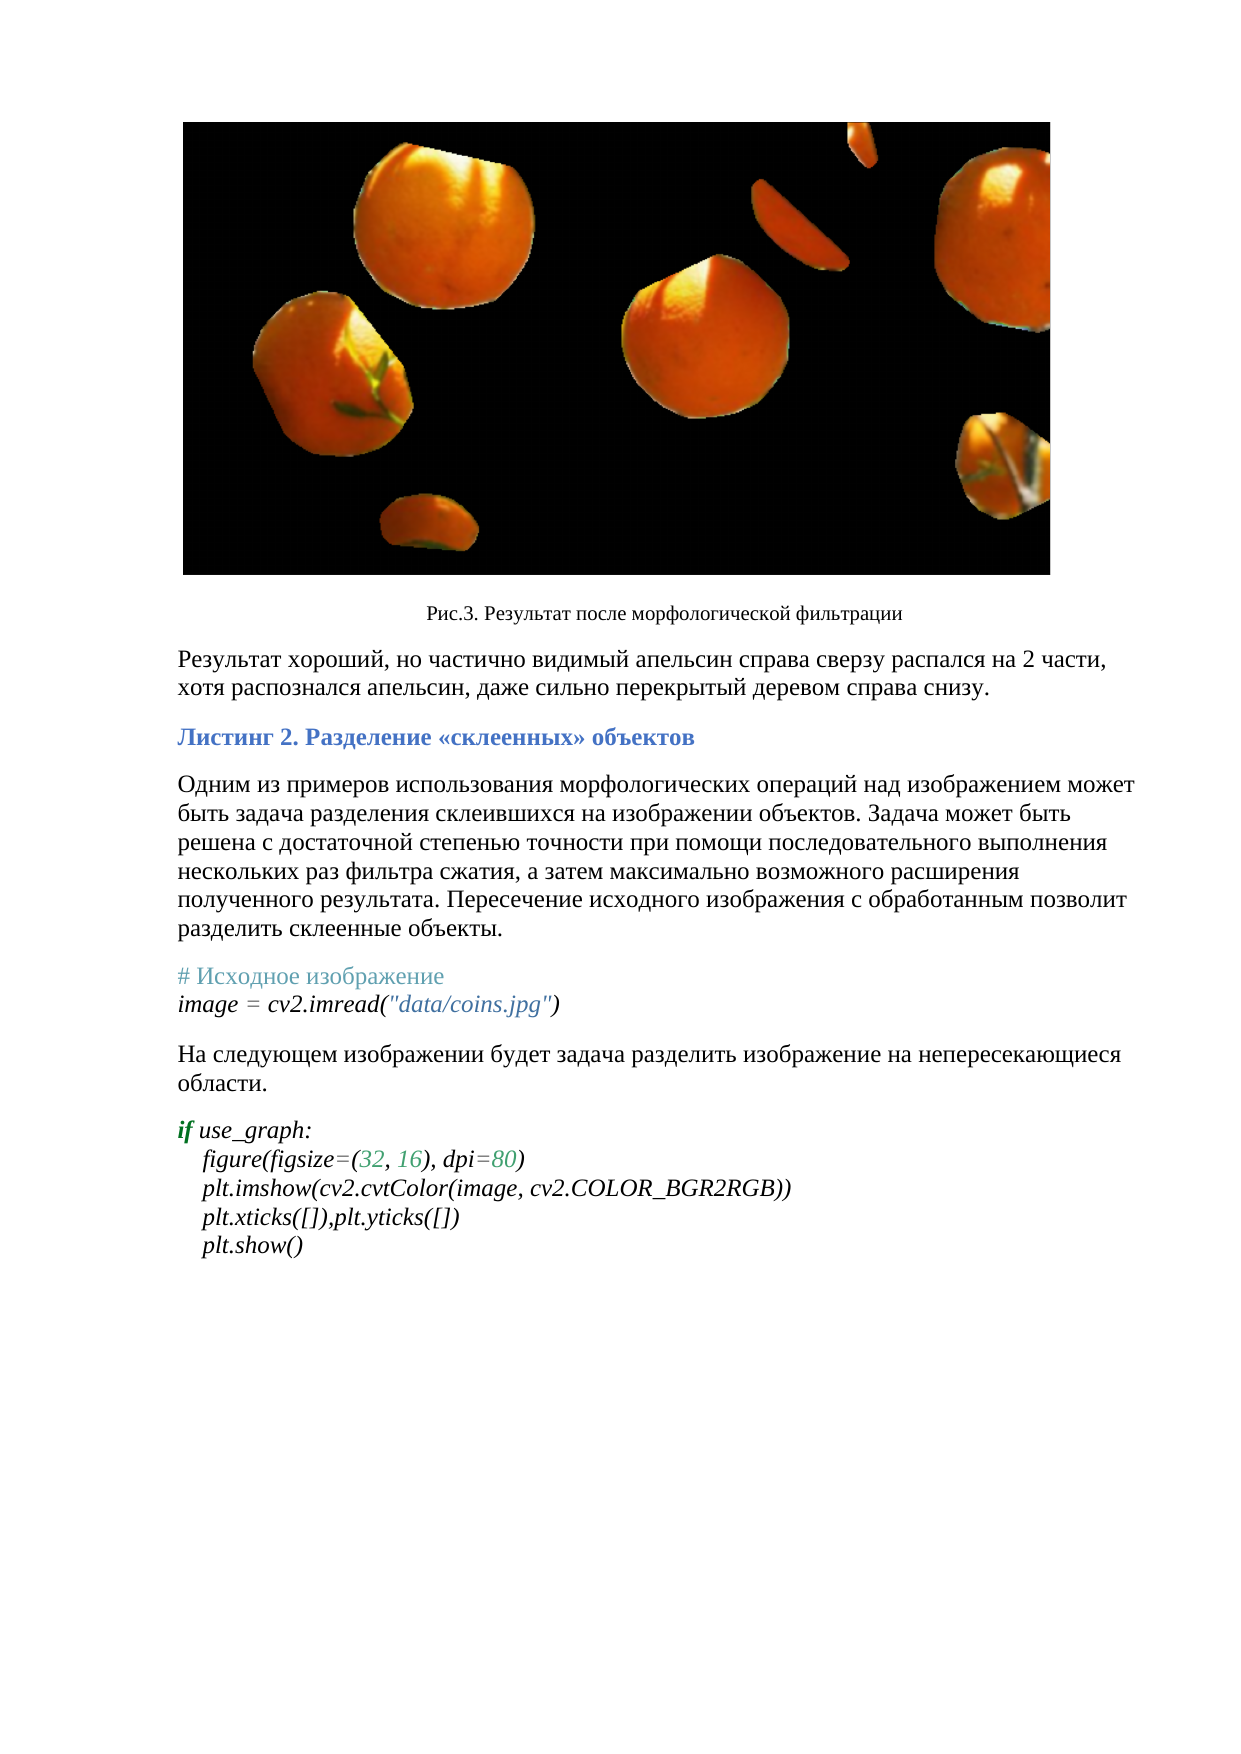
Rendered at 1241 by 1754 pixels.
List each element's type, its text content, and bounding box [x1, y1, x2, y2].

text if use_graph: figure(figsize=(32, 16), dpi=80) plt.imshow(cv2.cvtColor(image, cv2.COLOR_BGR2RGB)) plt.xticks([]),plt.yticks([]) plt.show() [177, 1115, 1152, 1259]
text На следующем изображении будет задача разделить изображение на непересекающиеся области. [177, 1039, 1152, 1097]
text Результат хороший, но частично видимый апельсин справа сверзу распался на 2 части, хотя распознался апельсин, даже сильно перекрытый деревом справа снизу. [177, 644, 1152, 701]
text # Исходное изображение image = cv2.imread("data/coins.jpg") [177, 961, 1152, 1018]
subtitle Листинг 2. Разделение «склеенных» объектов [177, 722, 1152, 751]
text Рис.3. Результат после морфологической фильтрации [177, 601, 1152, 625]
picture [177, 118, 1053, 580]
text Одним из примеров использования морфологических операций над изображением может быть задача разделения склеившихся на изображении объектов. Задача может быть решена с достаточной степенью точности при помощи последовательного выполнения нескольких раз фильтра сжатия, а затем максимально возможного расширения полученного результата. Пересечение исходного изображения с обработанным позволит разделить склеенные объекты. [177, 769, 1152, 942]
